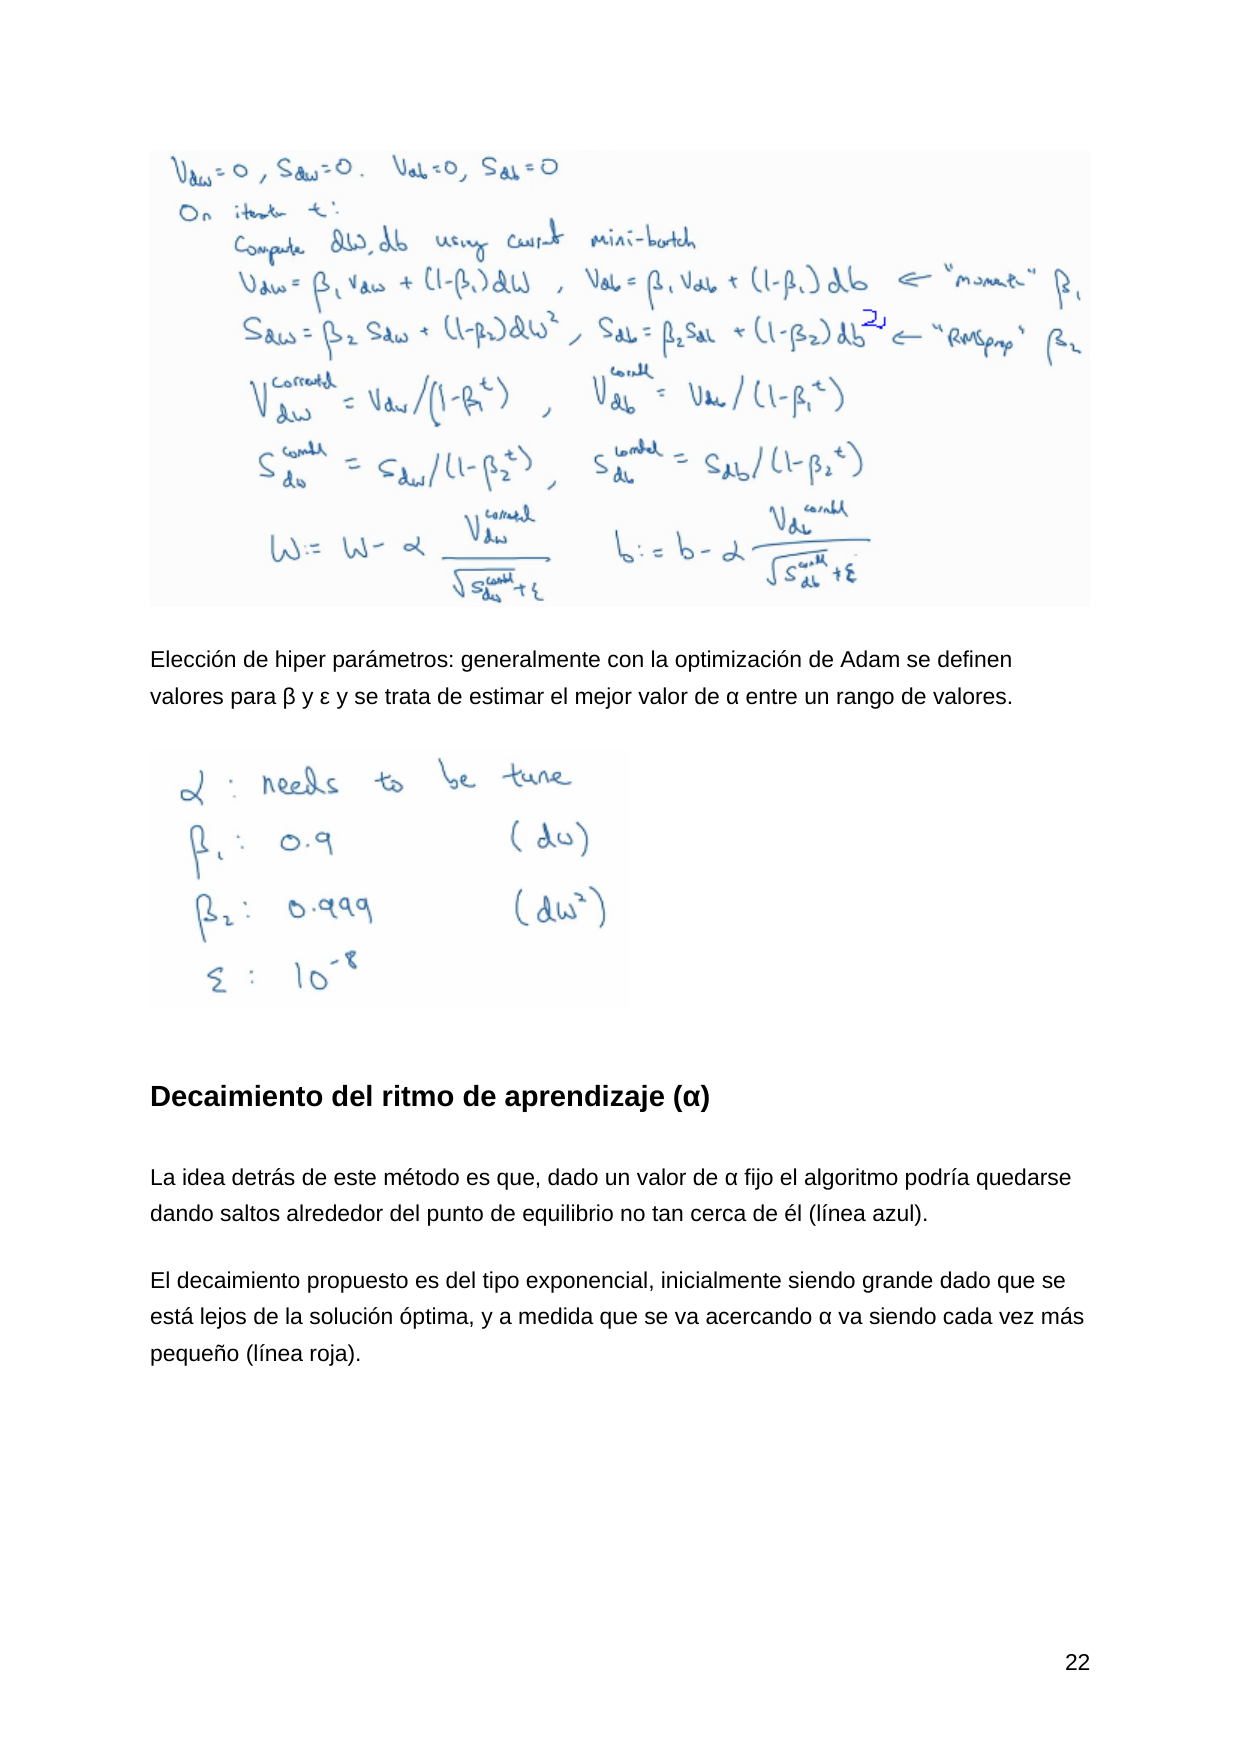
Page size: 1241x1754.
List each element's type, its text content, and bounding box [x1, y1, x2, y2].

text La idea detrás de este método es que, dado un valor de α fijo el algoritmo podría quedarse dando saltos alrededor del punto de equilibrio no tan cerca de él (línea azul). [150, 1164, 1090, 1227]
text Elección de hiper parámetros: generalmente con la optimización de Adam se definen valores para β y ε y se trata de estimar el mejor valor de α entre un rango de valores. [150, 646, 1090, 709]
subtitle Decaimiento del ritmo de aprendizaje (α) [150, 1079, 1090, 1113]
picture [150, 749, 630, 1010]
picture [150, 150, 1091, 607]
text El decaimiento propuesto es del tipo exponencial, inicialmente siendo grande dado que se está lejos de la solución óptima, y a medida que se va acercando α va siendo cada vez más pequeño (línea roja). [150, 1267, 1090, 1366]
